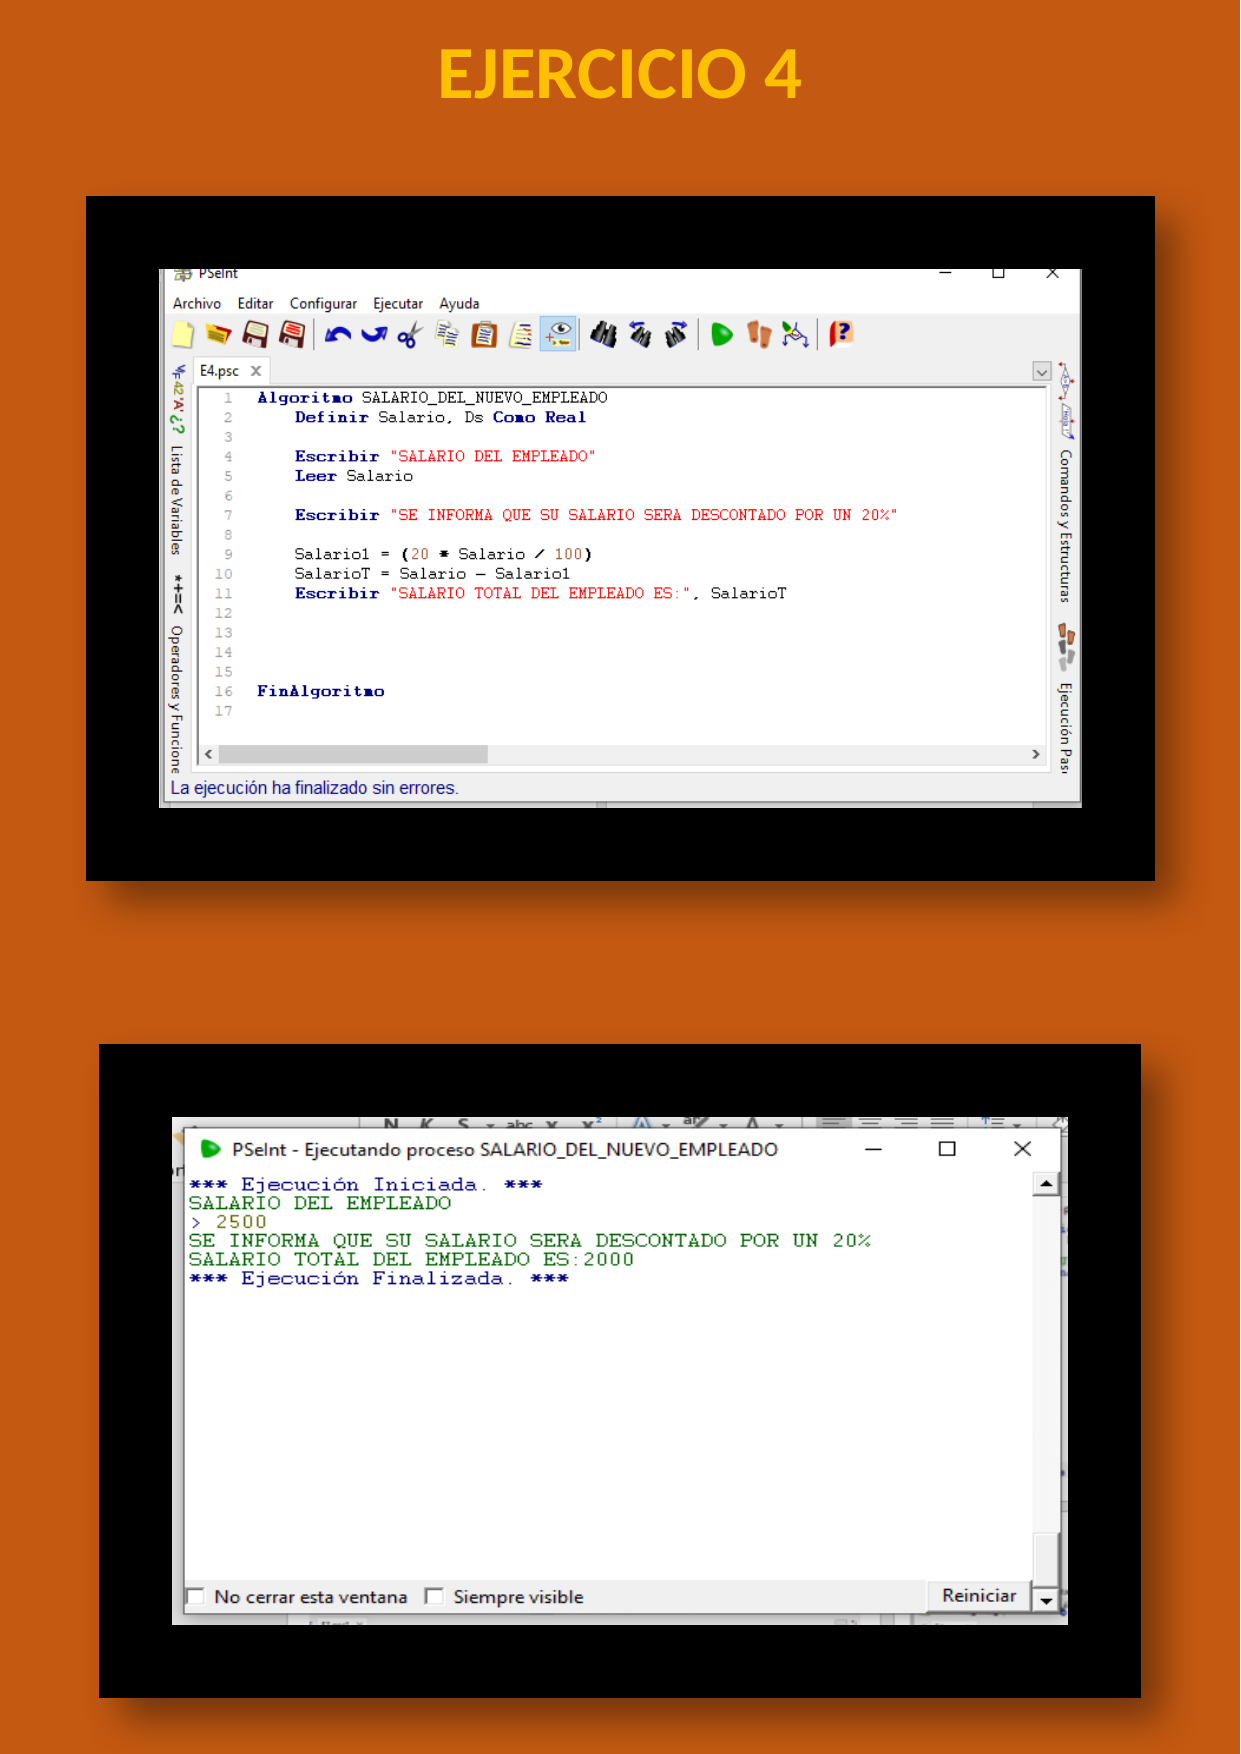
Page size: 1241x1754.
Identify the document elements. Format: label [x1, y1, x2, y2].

picture [172, 1117, 1068, 1625]
picture [159, 269, 1082, 808]
